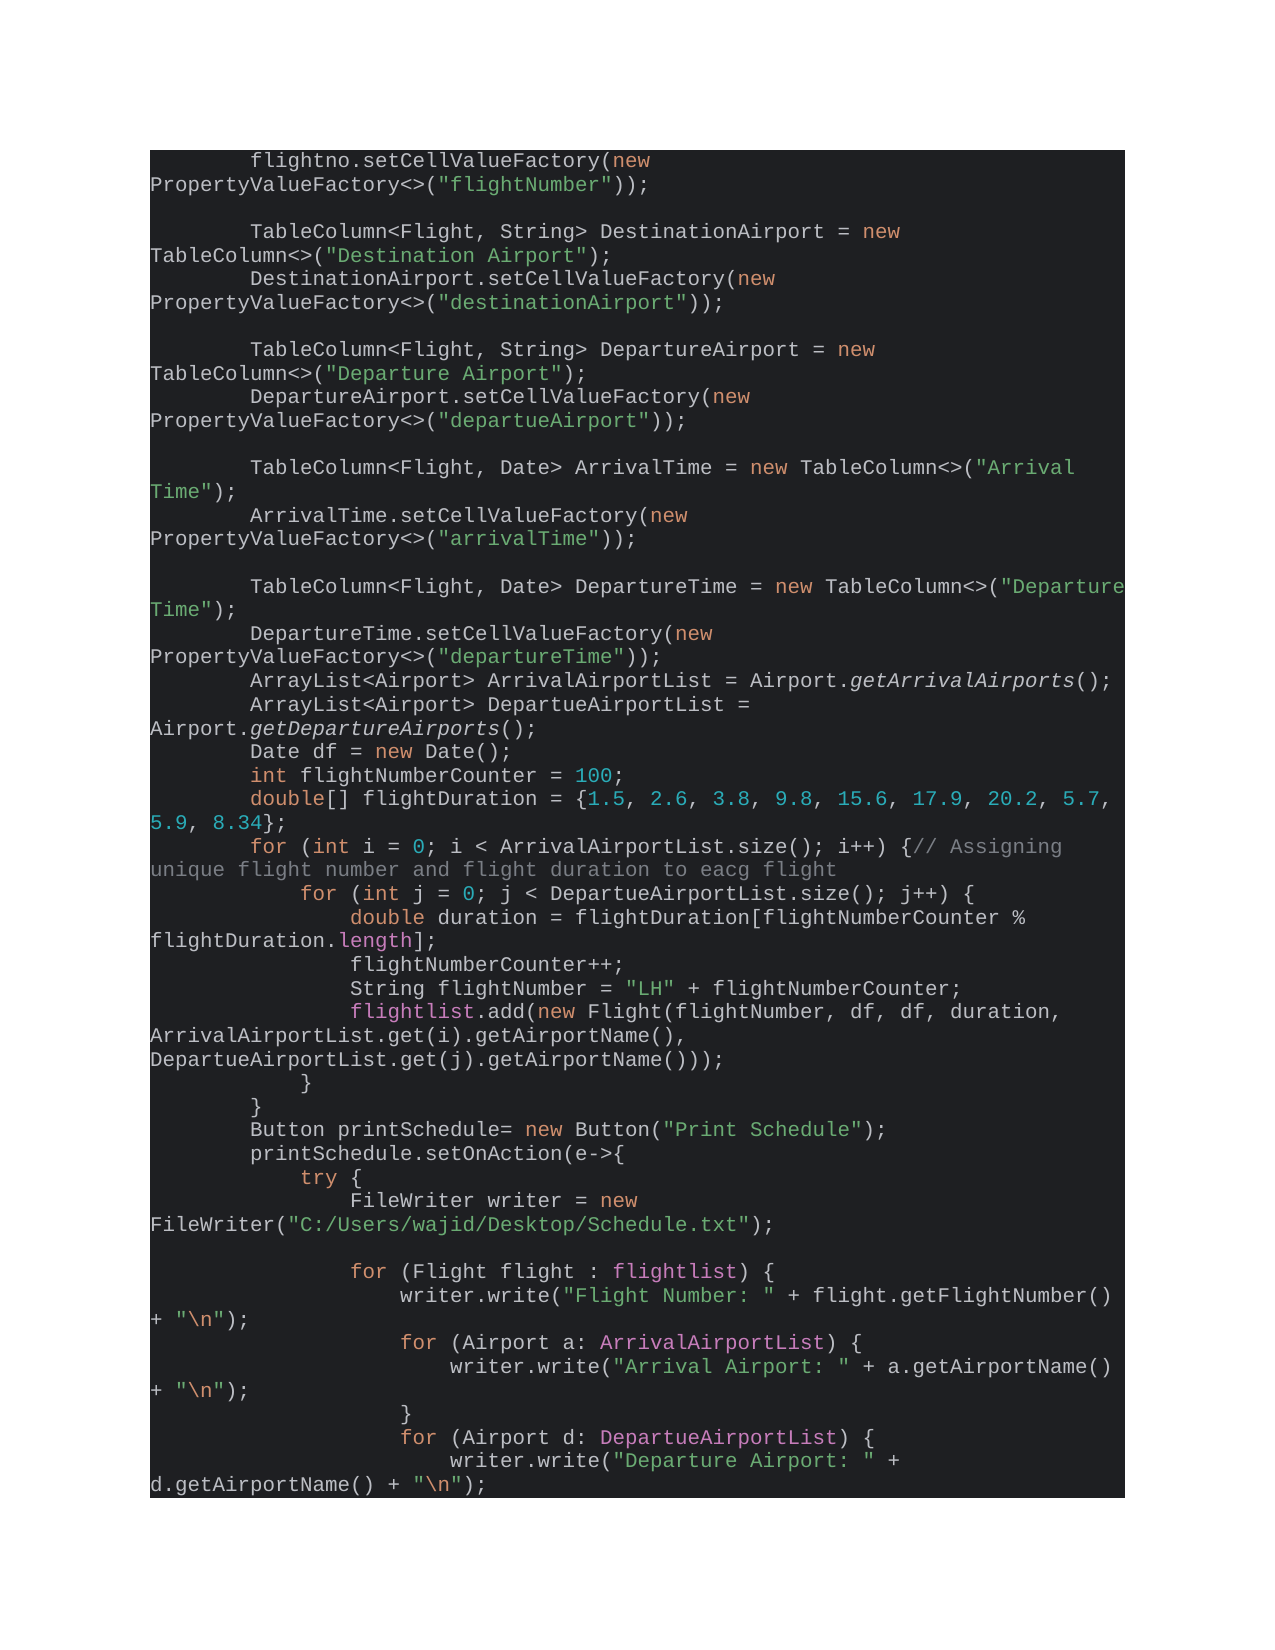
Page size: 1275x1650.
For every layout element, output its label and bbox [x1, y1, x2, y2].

text [150, 150, 1125, 1498]
